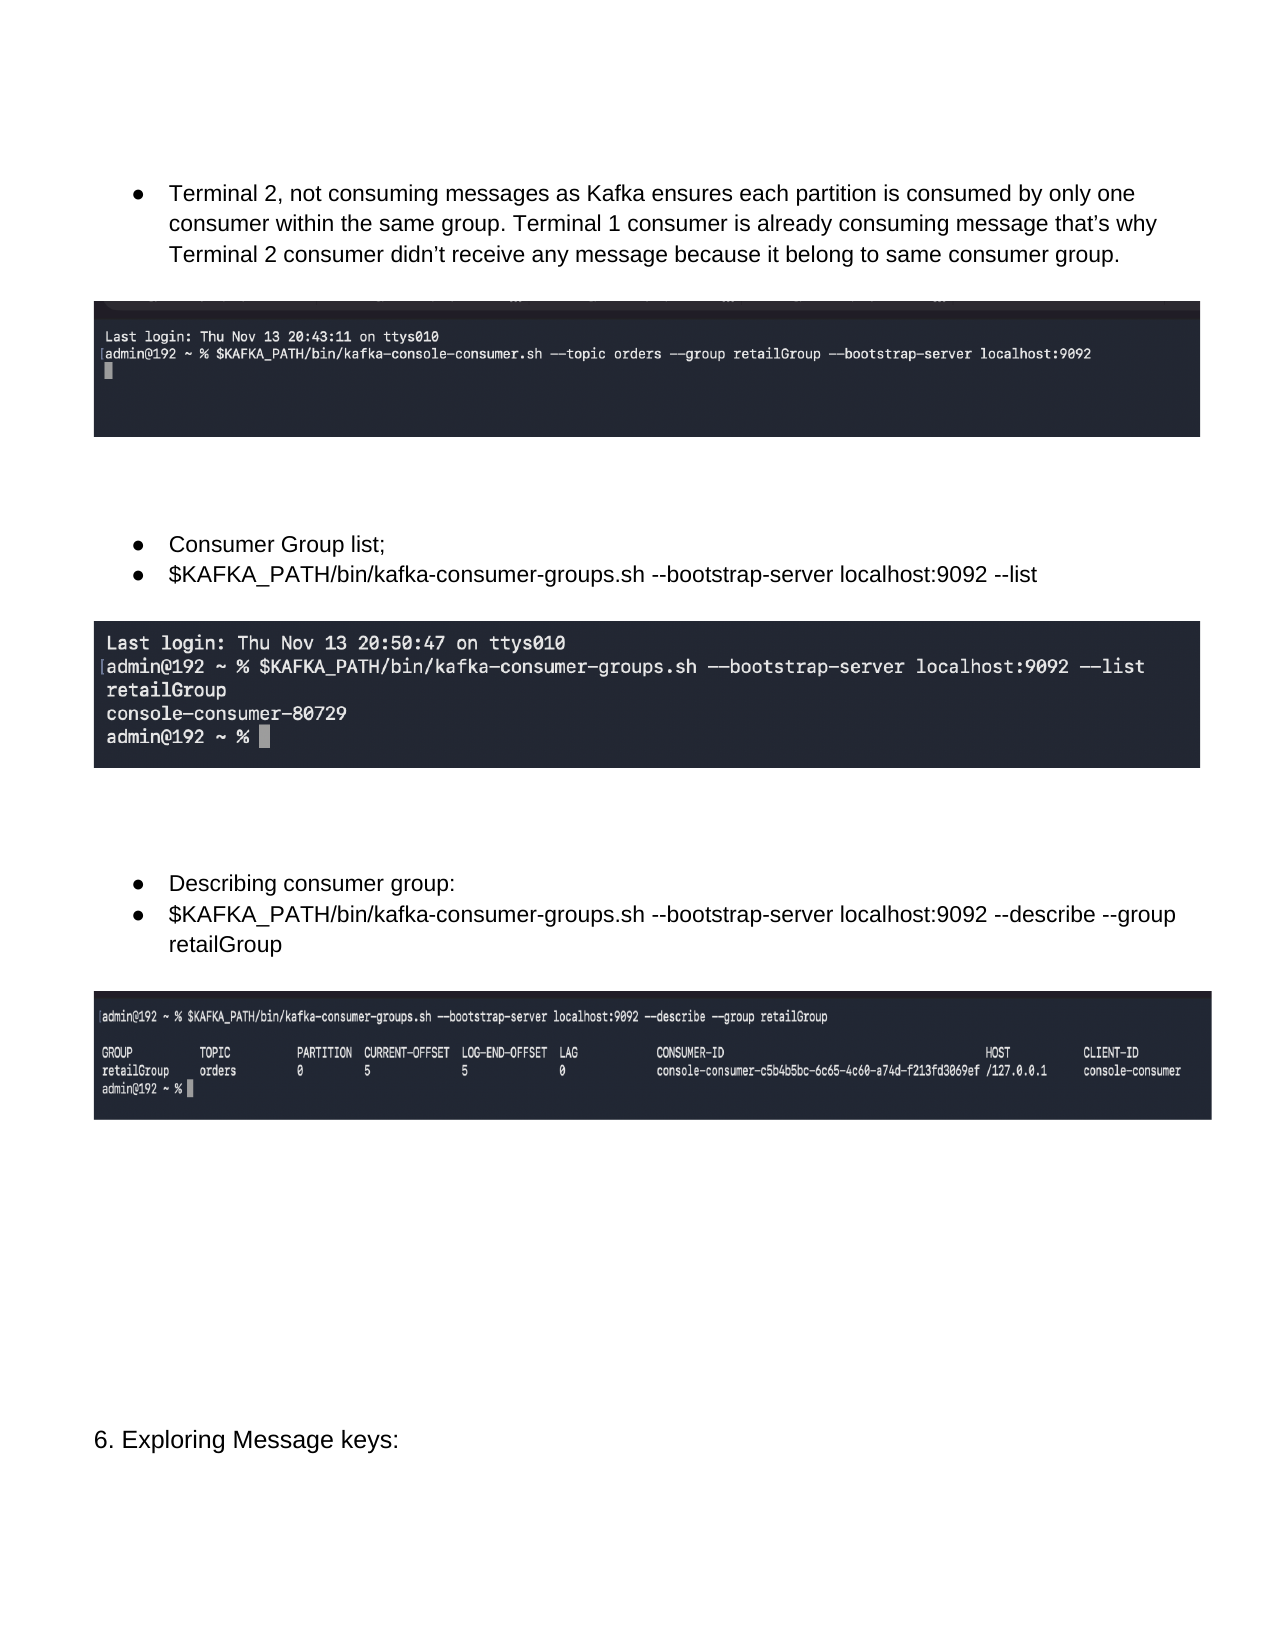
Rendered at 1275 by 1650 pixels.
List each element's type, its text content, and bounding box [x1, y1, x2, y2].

picture [93, 991, 1212, 1120]
list $KAFKA_PATH/bin/kafka-consumer-groups.sh --bootstrap-server localhost:9092 --describe --group retailGroup [131, 901, 1200, 957]
list Terminal 2, not consuming messages as Kafka ensures each partition is consumed by only one consumer within the same group. Terminal 1 consumer is already consuming message that’s why Terminal 2 consumer didn’t receive any message because it belong to same consumer group. [131, 180, 1200, 297]
text 6. Exploring Message keys: [94, 1425, 1200, 1454]
list Consumer Group list; [131, 531, 1200, 557]
list $KAFKA_PATH/bin/kafka-consumer-groups.sh --bootstrap-server localhost:9092 --list [131, 561, 1200, 587]
list Describing consumer group: [131, 870, 1200, 897]
picture [93, 301, 1200, 437]
picture [93, 621, 1200, 768]
